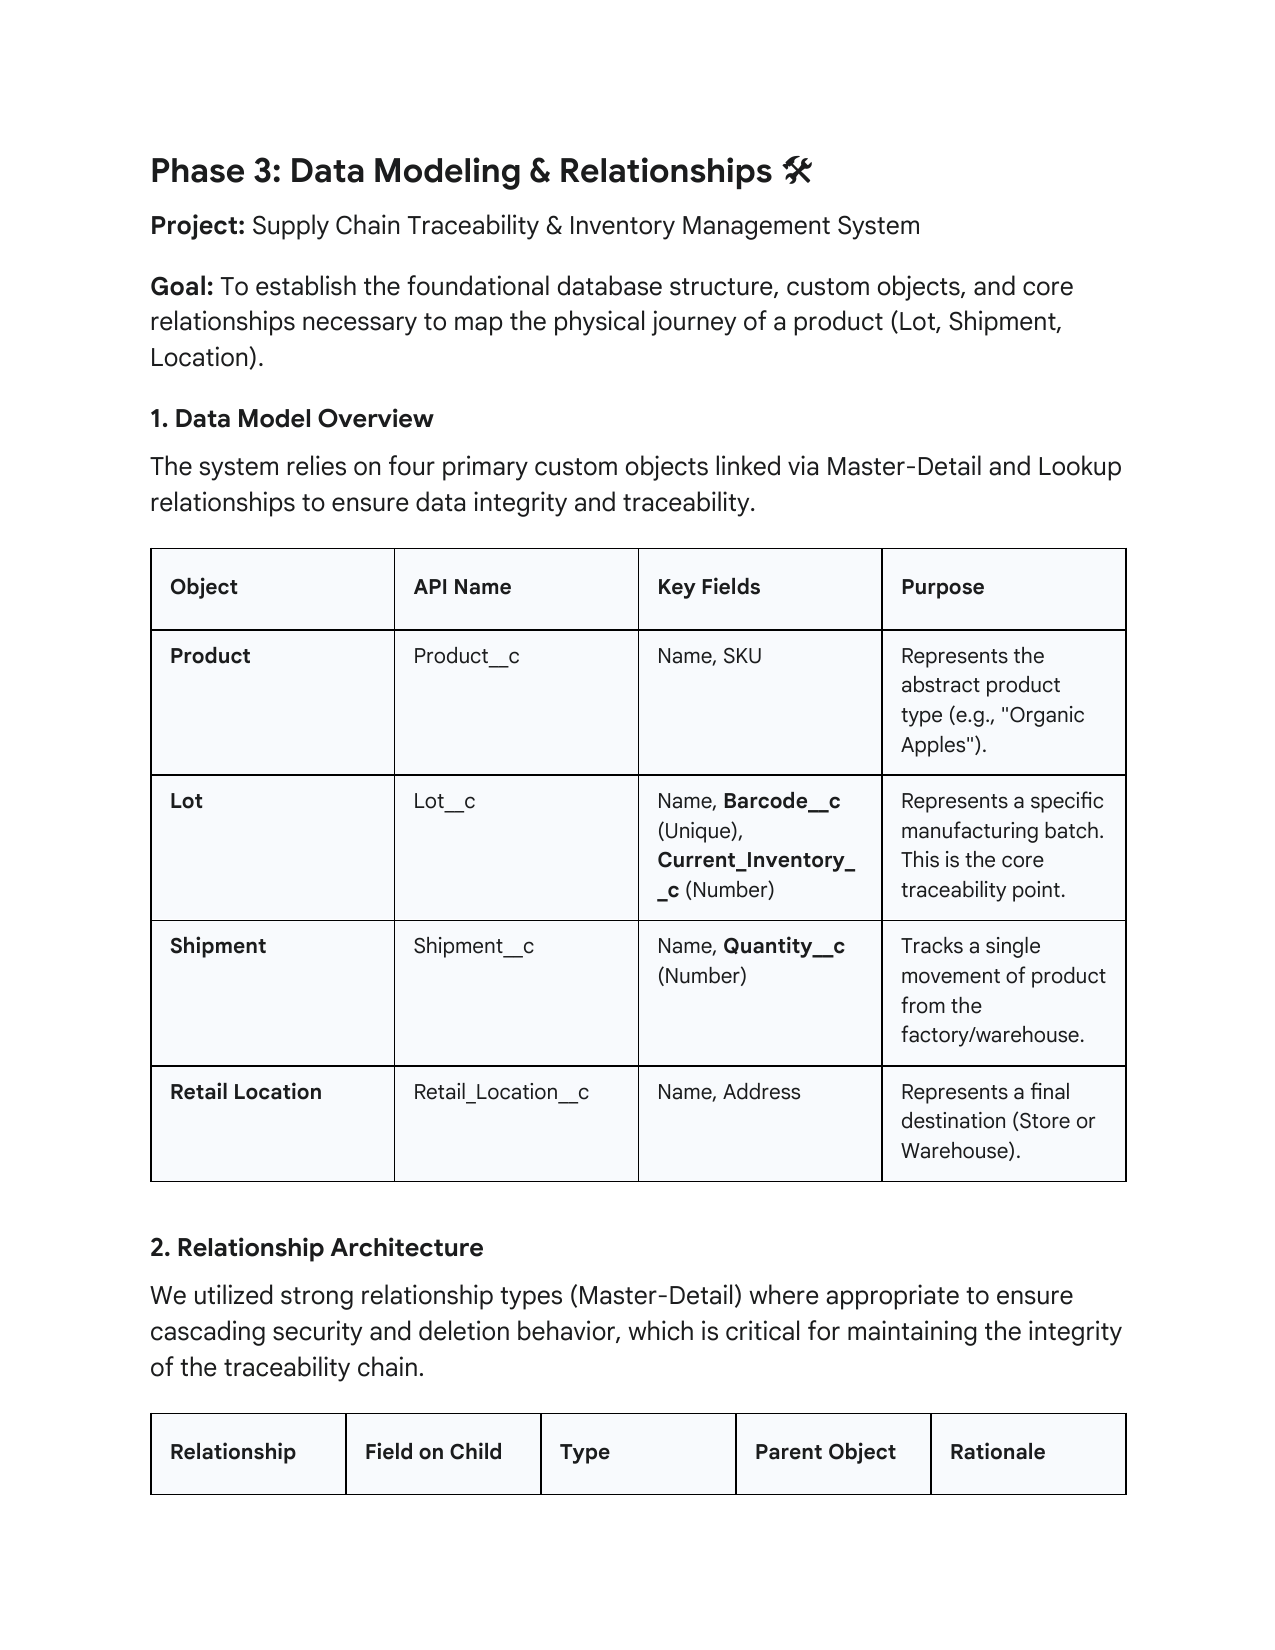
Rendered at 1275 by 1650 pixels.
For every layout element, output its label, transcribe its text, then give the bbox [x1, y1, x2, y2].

table_header Purpose [883, 549, 1125, 629]
table_cell Product [152, 631, 394, 774]
text Goal: To establish the foundational database structure, custom objects, and core relationships necessary to map the physical journey of a product (Lot, Shipment, Location). [150, 271, 1125, 374]
table_cell Name, Address [639, 1067, 881, 1181]
subtitle 1. Data Model Overview [150, 403, 1125, 434]
table_cell Shipment__c [395, 921, 638, 1065]
table_cell Shipment [152, 921, 394, 1065]
table_header API Name [395, 549, 638, 629]
table_cell Represents a final destination (Store or Warehouse). [883, 1067, 1125, 1181]
table_cell Tracks a single movement of product from the factory/warehouse. [883, 921, 1125, 1065]
table_cell Lot [152, 776, 394, 919]
table_header Relationship [152, 1414, 345, 1494]
subtitle Phase 3: Data Modeling & Relationships 🛠️ [150, 150, 1125, 192]
table_cell Name, Barcode__c (Unique), Current_Inventory__c (Number) [639, 776, 881, 919]
table_cell Represents a specific manufacturing batch. This is the core traceability point. [883, 776, 1125, 919]
table_cell Product__c [395, 631, 638, 774]
table_cell Represents the abstract product type (e.g., "Organic Apples"). [883, 631, 1125, 774]
table_cell Retail Location [152, 1067, 394, 1181]
table_header Rationale [932, 1414, 1125, 1494]
text Project: Supply Chain Traceability & Inventory Management System [150, 210, 1125, 241]
table_header Key Fields [639, 549, 881, 629]
subtitle 2. Relationship Architecture [150, 1232, 1125, 1263]
table_cell Lot__c [395, 776, 638, 919]
table_header Type [542, 1414, 735, 1494]
text We utilized strong relationship types (Master-Detail) where appropriate to ensure cascading security and deletion behavior, which is critical for maintaining the integrity of the traceability chain. [150, 1280, 1125, 1383]
table_header Parent Object [737, 1414, 930, 1494]
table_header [347, 1414, 540, 1494]
table_header Object [152, 549, 394, 629]
table_cell Name, SKU [639, 631, 881, 774]
table_cell Name, Quantity__c (Number) [639, 921, 881, 1065]
table_cell Retail_Location__c [395, 1067, 638, 1181]
text The system relies on four primary custom objects linked via Master-Detail and Lookup relationships to ensure data integrity and traceability. [150, 451, 1125, 518]
